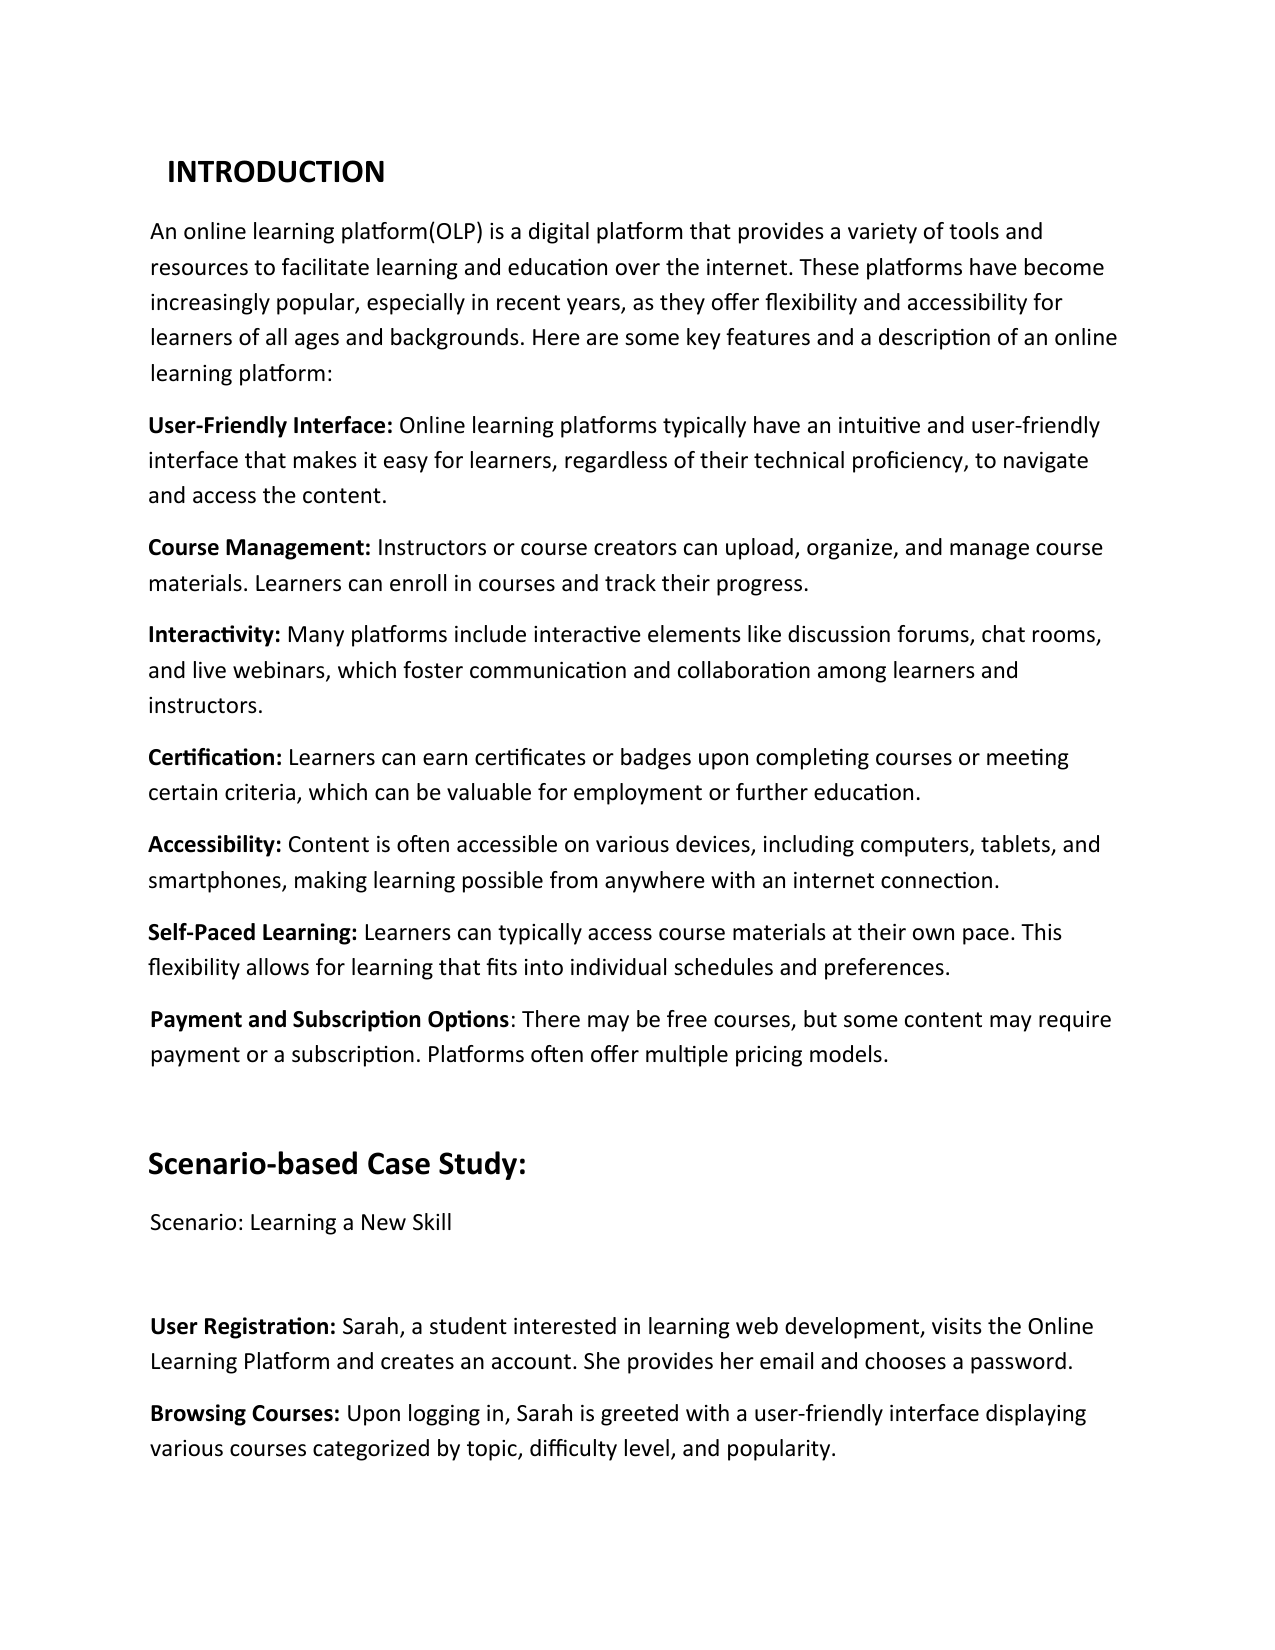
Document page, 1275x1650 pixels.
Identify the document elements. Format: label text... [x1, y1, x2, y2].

text Course Management: Instructors or course creators can upload, organize, and manage course materials. Learners can enroll in courses and track their progress. [148, 531, 1127, 597]
text Certification: Learners can earn certificates or badges upon completing courses or meeting certain criteria, which can be valuable for employment or further education. [148, 741, 1127, 807]
text User Registration: Sarah, a student interested in learning web development, visits the Online Learning Platform and creates an account. She provides her email and chooses a password. [150, 1310, 1125, 1376]
text Payment and Subscription Options: There may be free courses, but some content may require payment or a subscription. Platforms often offer multiple pricing models. [150, 1003, 1125, 1069]
text Interactivity: Many platforms include interactive elements like discussion forums, chat rooms, and live webinars, which foster communication and collaboration among learners and instructors. [148, 619, 1127, 720]
text INTRODUCTION [148, 150, 1127, 191]
text Scenario: Learning a New Skill [150, 1206, 1125, 1236]
text Self-Paced Learning: Learners can typically access course materials at their own pace. This flexibility allows for learning that fits into individual schedules and preferences. [148, 916, 1127, 982]
text User-Friendly Interface: Online learning platforms typically have an intuitive and user-friendly interface that makes it easy for learners, regardless of their technical proficiency, to navigate and access the content. [148, 409, 1127, 510]
text Accessibility: Content is often accessible on various devices, including computers, tablets, and smartphones, making learning possible from anywhere with an internet connection. [148, 828, 1127, 894]
text Scenario-based Case Study: [148, 1142, 1127, 1183]
text Browsing Courses: Upon logging in, Sarah is greeted with a user-friendly interface displaying various courses categorized by topic, difficulty level, and popularity. [150, 1397, 1125, 1463]
text An online learning platform(OLP) is a digital platform that provides a variety of tools and resources to facilitate learning and education over the internet. These platforms have become increasingly popular, especially in recent years, as they offer flexibility and accessibility for learners of all ages and backgrounds. Here are some key features and a description of an online learning platform: [150, 216, 1127, 387]
